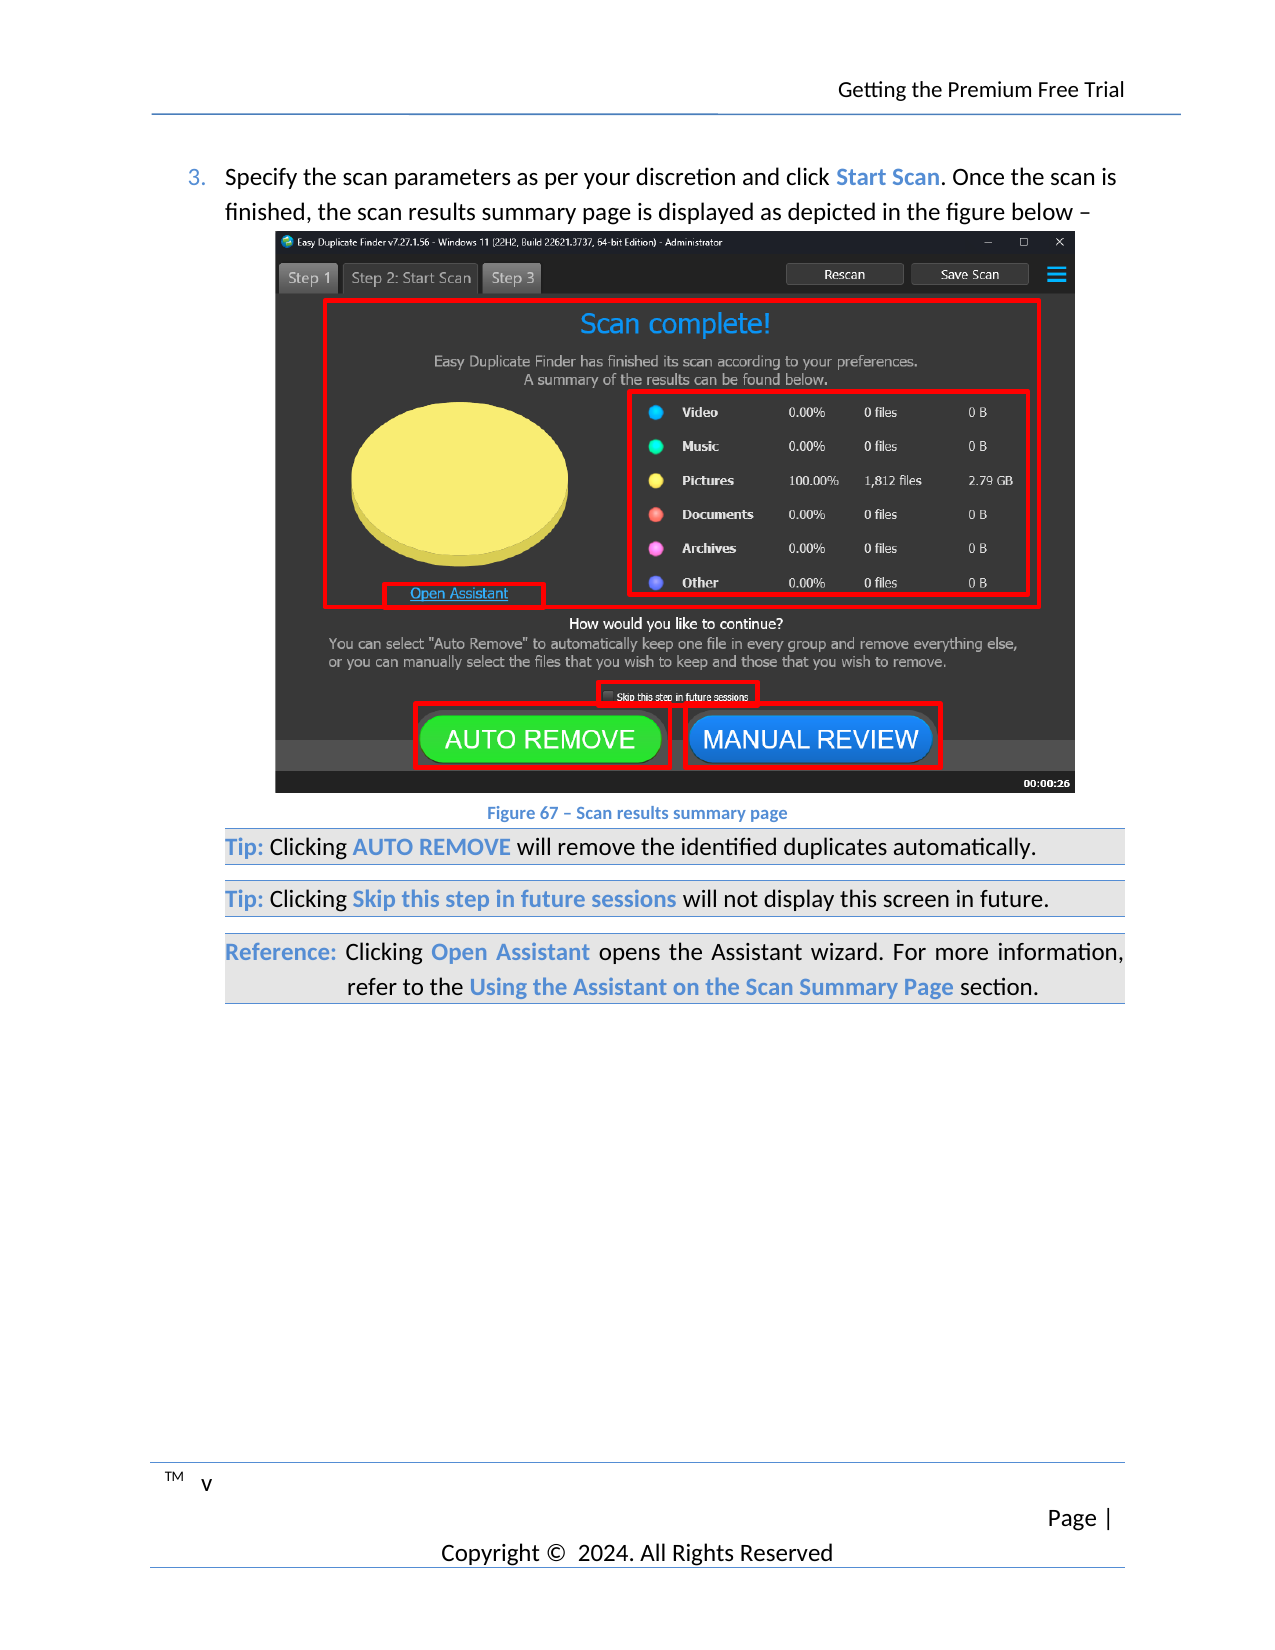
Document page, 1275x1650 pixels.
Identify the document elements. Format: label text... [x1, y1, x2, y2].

text Reference: Clicking Open Assistant opens the Assistant wizard. For more information, refer to the Using the Assistant on the Scan Summary Page section. [225, 934, 1125, 1003]
text Figure 67 – Scan results summary page [150, 801, 1125, 824]
text Tip: Clicking Skip this step in future sessions will not display this screen in future. [225, 881, 1125, 916]
picture [275, 231, 1075, 793]
list Specify the scan parameters as per your discretion and click Start Scan. Once the scan is finished, the scan results summary page is displayed as depicted in the figure below – [187, 161, 1125, 227]
text Tip: Clicking AUTO REMOVE will remove the identified duplicates automatically. [225, 829, 1125, 864]
